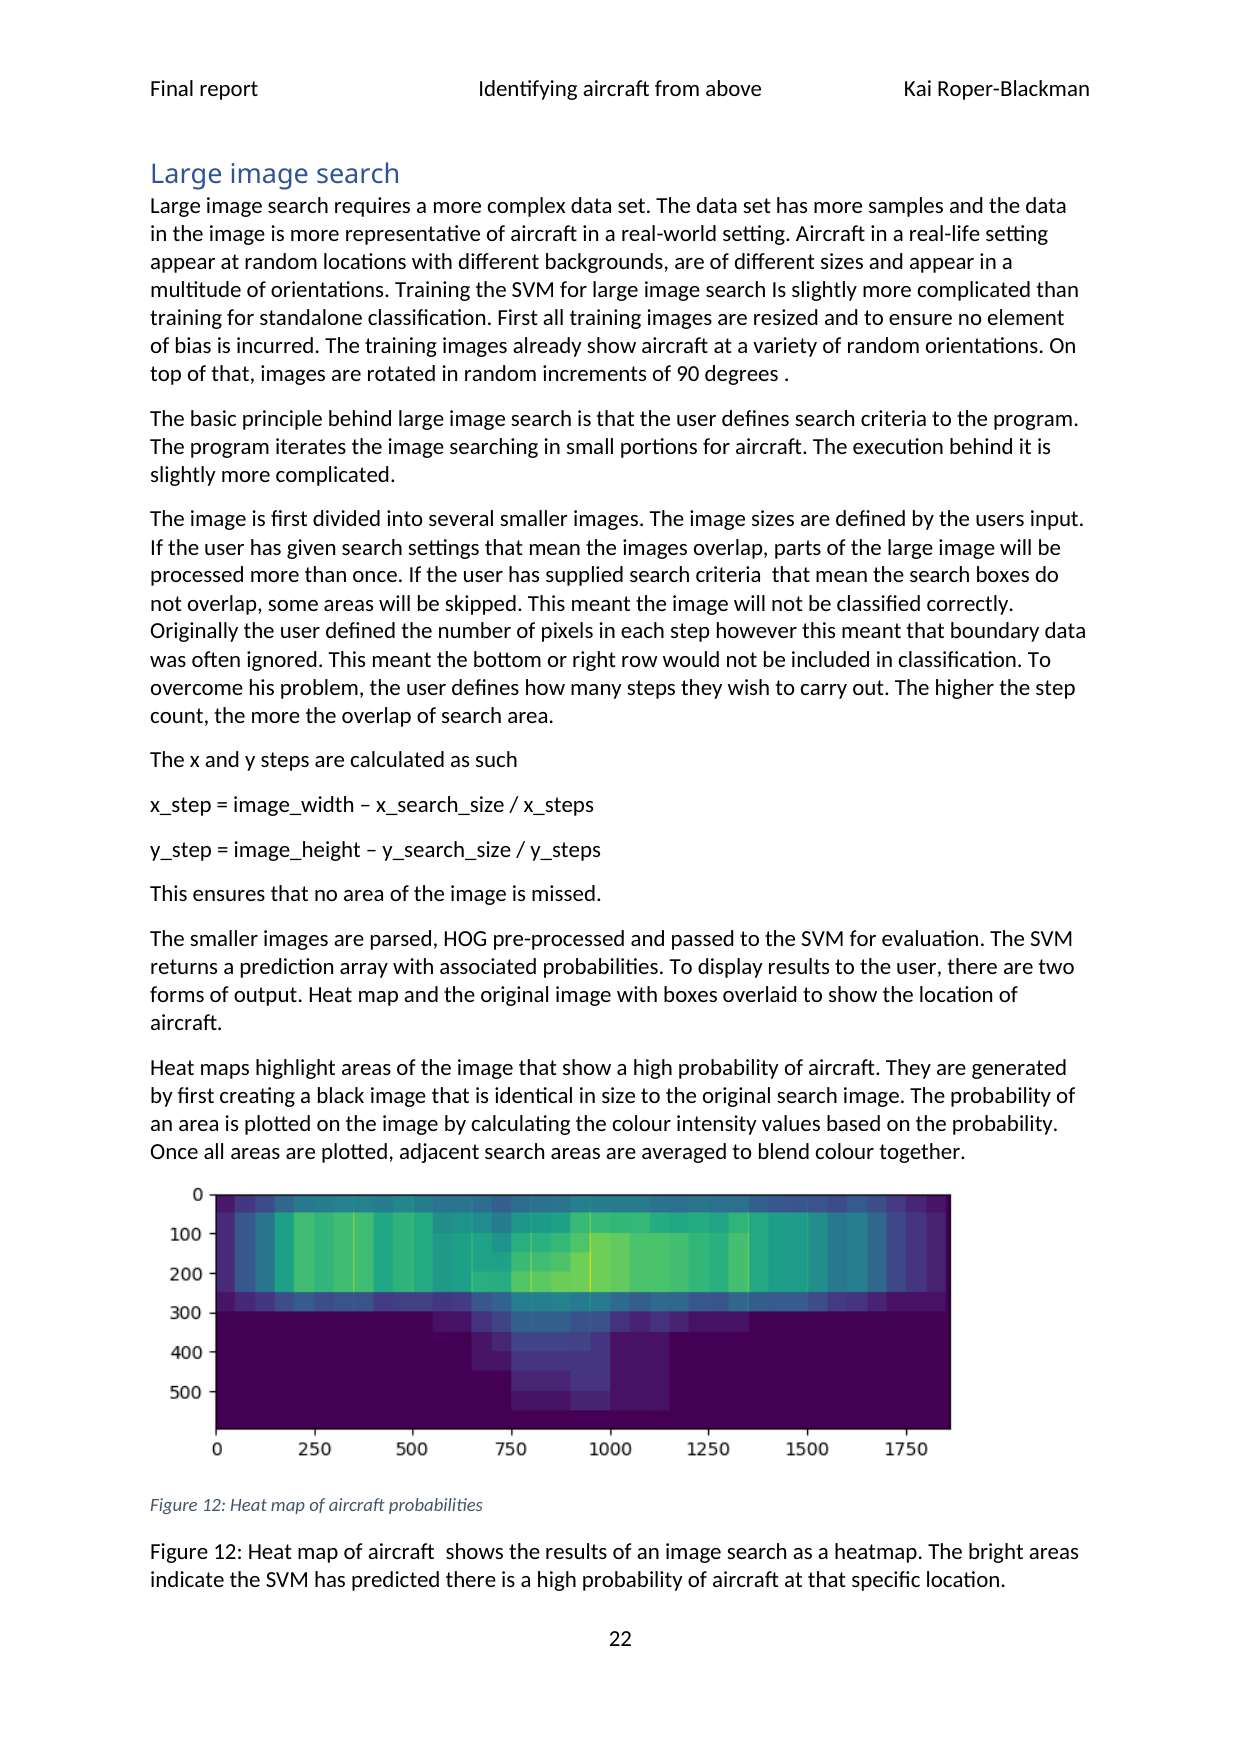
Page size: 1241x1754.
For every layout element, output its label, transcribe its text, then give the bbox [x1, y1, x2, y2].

text The basic principle behind large image search is that the user defines search criteria to the program. The program iterates the image searching in small portions for aircraft. The execution behind it is slightly more complicated. [150, 404, 1090, 488]
text The x and y steps are calculated as such [150, 745, 1090, 773]
text Figure 12: Heat map of aircraft probabilities [150, 1494, 1090, 1517]
text Heat maps highlight areas of the image that show a high probability of aircraft. They are generated by first creating a black image that is identical in size to the original search image. The probability of an area is plotted on the image by calculating the colour intensity values based on the probability. Once all areas are plotted, adjacent search areas are averaged to blend colour together. [150, 1053, 1090, 1165]
text The smaller images are parsed, HOG pre-processed and passed to the SVM for evaluation. The SVM returns a prediction array with associated probabilities. To display results to the user, there are two forms of output. Heat map and the original image with boxes overlaid to show the location of aircraft. [150, 924, 1090, 1036]
text Figure 11 shows the results of an image search as a heatmap. The bright areas indicate the SVM has predicted there is a high probability of aircraft at that specific location. [150, 1537, 1090, 1593]
text y_step = image_height – y_search_size / y_steps [150, 835, 1090, 863]
picture [150, 1181, 973, 1477]
text x_step = image_width – x_search_size / x_steps [150, 790, 1090, 818]
text Large image search requires a more complex data set. The data set has more samples and the data in the image is more representative of aircraft in a real-world setting. Aircraft in a real-life setting appear at random locations with different backgrounds, are of different sizes and appear in a multitude of orientations. Training the SVM for large image search Is slightly more complicated than training for standalone classification. First all training images are resized and to ensure no element of bias is incurred. The training images already show aircraft at a variety of random orientations. On top of that, images are rotated in random increments of 90 degrees . [150, 191, 1090, 387]
text The image is first divided into several smaller images. The image sizes are defined by the users input. If the user has given search settings that mean the images overlap, parts of the large image will be processed more than once. If the user has supplied search criteria that mean the search boxes do not overlap, some areas will be skipped. This meant the image will not be classified correctly. Originally the user defined the number of pixels in each step however this meant that boundary data was often ignored. This meant the bottom or right row would not be included in classification. To overcome his problem, the user defines how many steps they wish to carry out. The higher the step count, the more the overlap of search area. [150, 504, 1090, 729]
subtitle Large image search [150, 154, 1090, 191]
text This ensures that no area of the image is missed. [150, 879, 1090, 907]
